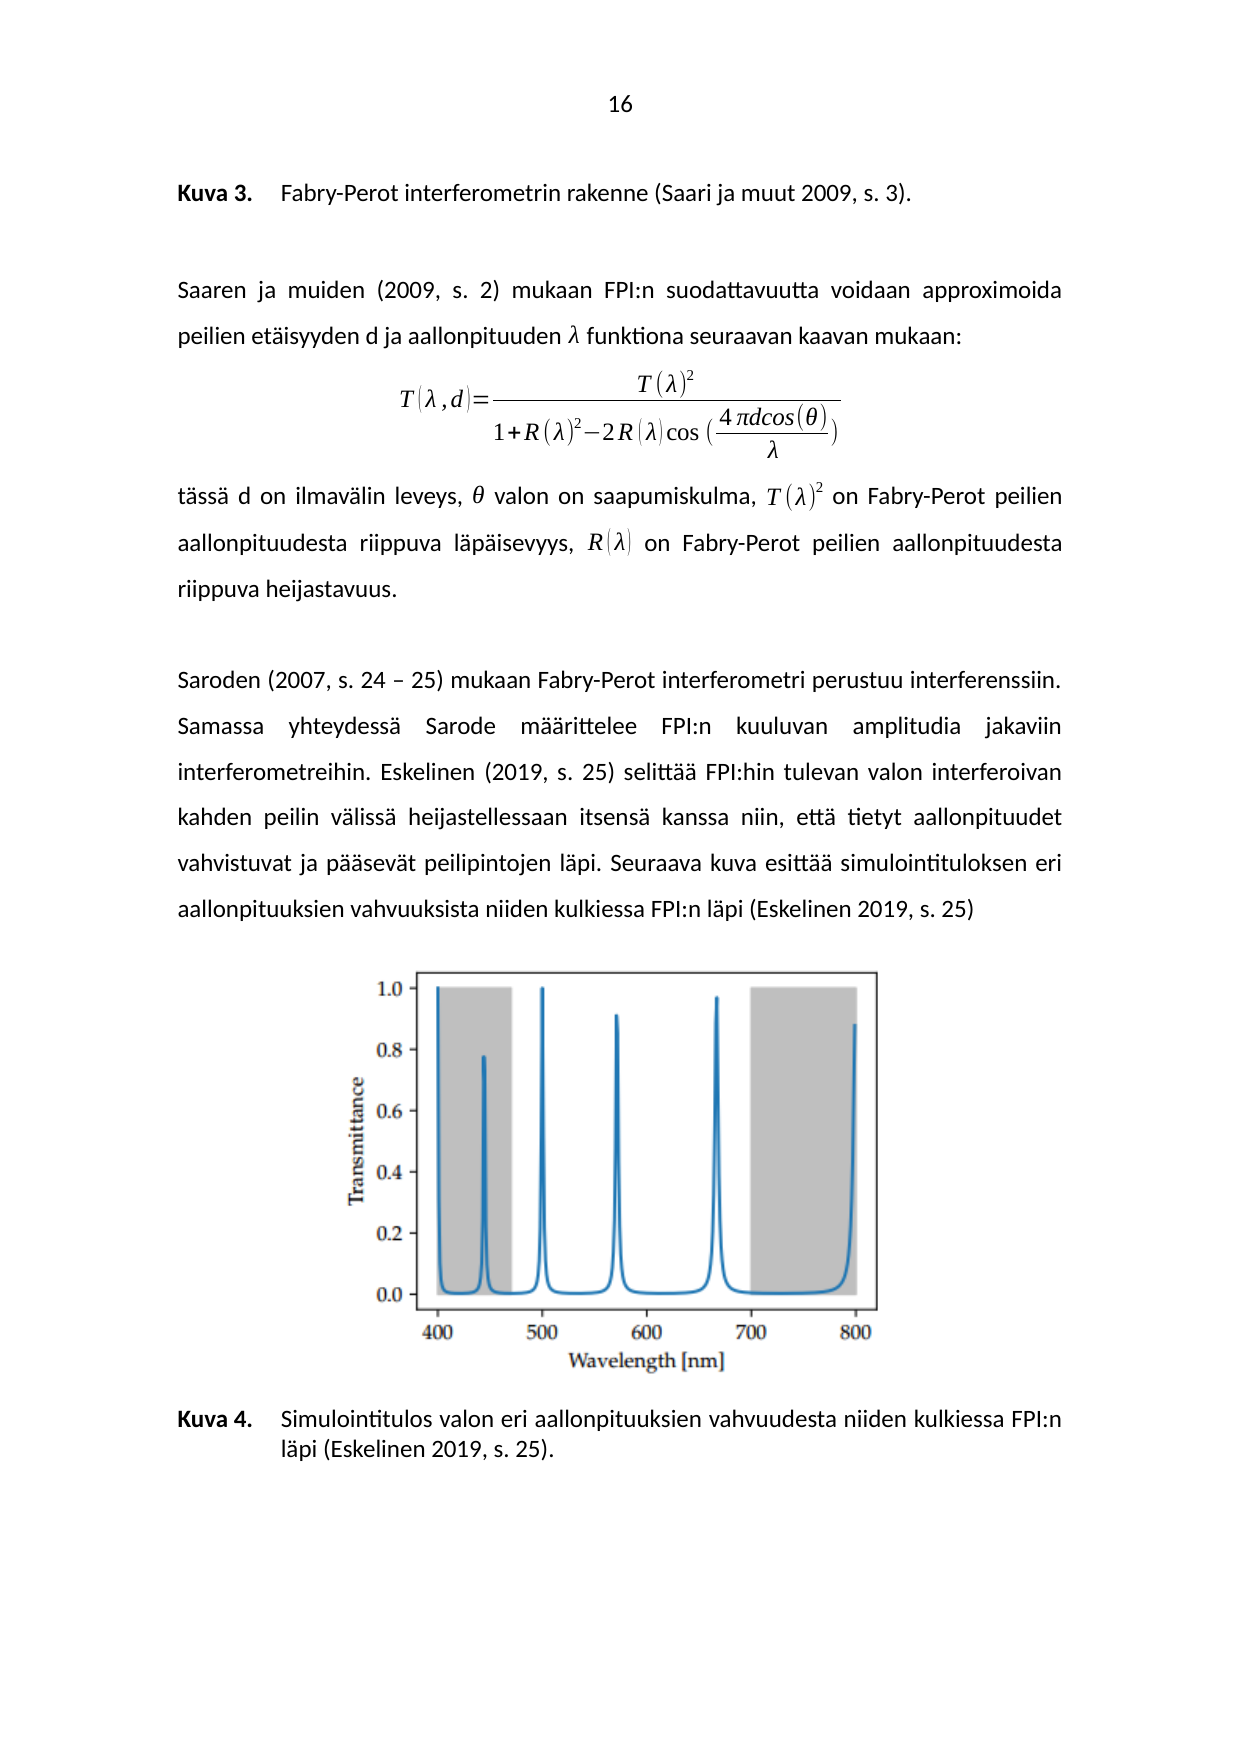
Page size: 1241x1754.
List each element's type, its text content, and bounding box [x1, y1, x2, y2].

text Kuva 4. Simulointitulos valon eri aallonpituuksien vahvuudesta niiden kulkiessa FPI:n läpi (Eskelinen 2019, s. 25). [177, 1403, 1063, 1464]
picture [338, 938, 903, 1391]
text Kuva 3. Fabry-Perot interferometrin rakenne (Saari ja muut 2009, s. 3). [177, 177, 1063, 208]
text Saroden (2007, s. 24 – 25) mukaan Fabry-Perot interferometri perustuu interferenssiin. Samassa yhteydessä Sarode määrittelee FPI:n kuuluvan amplitudia jakaviin interferometreihin. Eskelinen (2019, s. 25) selittää FPI:hin tulevan valon interferoivan kahden peilin välissä heijastellessaan itsensä kanssa niin, että tietyt aallonpituudet vahvistuvat ja pääsevät peilipintojen läpi. Seuraava kuva esittää simulointituloksen eri aallonpituuksien vahvuuksista niiden kulkiessa FPI:n läpi (Eskelinen 2019, s. 25) [177, 664, 1063, 923]
text tässä d on ilmavälin leveys, valon on saapumiskulma, on Fabry-Perot peilien aallonpituudesta riippuva läpäisevyys, on Fabry-Perot peilien aallonpituudesta riippuva heijastavuus. [177, 479, 1063, 603]
text Saaren ja muiden (2009, s. 2) mukaan FPI:n suodattavuutta voidaan approximoida peilien etäisyyden d ja aallonpituuden funktiona seuraavan kaavan mukaan: [177, 274, 1063, 351]
